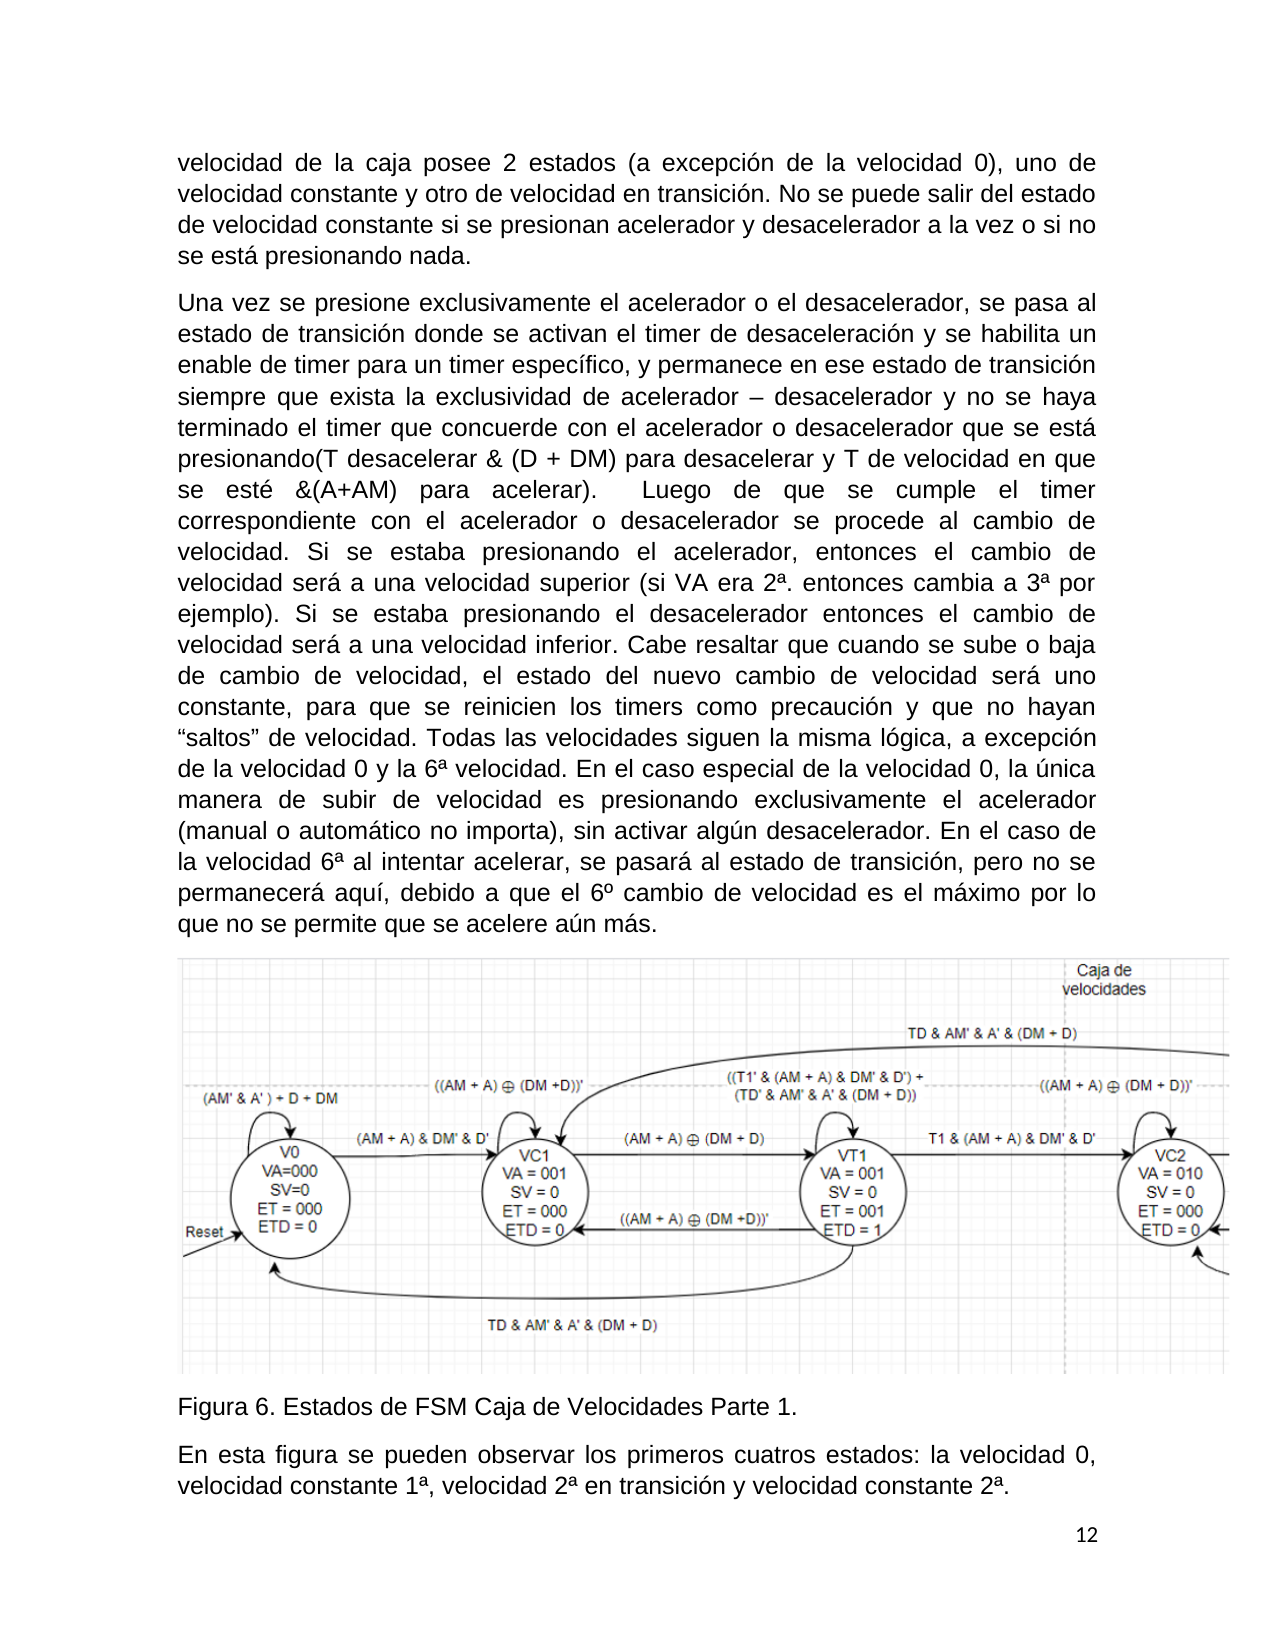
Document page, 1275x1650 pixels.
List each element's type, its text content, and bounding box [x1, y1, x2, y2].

text Una vez se presione exclusivamente el acelerador o el desacelerador, se pasa al estado de transición donde se activan el timer de desaceleración y se habilita un enable de timer para un timer específico, y permanece en ese estado de transición siempre que exista la exclusividad de acelerador – desacelerador y no se haya terminado el timer que concuerde con el acelerador o desacelerador que se está presionando(T desacelerar & (D + DM) para desacelerar y T de velocidad en que se esté &(A+AM) para acelerar). Luego de que se cumple el timer correspondiente con el acelerador o desacelerador se procede al cambio de velocidad. Si se estaba presionando el acelerador, entonces el cambio de velocidad será a una velocidad superior (si VA era 2ª. entonces cambia a 3ª por ejemplo). Si se estaba presionando el desacelerador entonces el cambio de velocidad será a una velocidad inferior. Cabe resaltar que cuando se sube o baja de cambio de velocidad, el estado del nuevo cambio de velocidad será uno constante, para que se reinicien los timers como precaución y que no hayan “saltos” de velocidad. Todas las velocidades siguen la misma lógica, a excepción de la velocidad 0 y la 6ª velocidad. En el caso especial de la velocidad 0, la única manera de subir de velocidad es presionando exclusivamente el acelerador (manual o automático no importa), sin activar algún desacelerador. En el caso de la velocidad 6ª al intentar acelerar, se pasará al estado de transición, pero no se permanecerá aquí, debido a que el 6º cambio de velocidad es el máximo por lo que no se permite que se acelere aún más. [177, 288, 1098, 938]
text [177, 148, 1098, 269]
picture [177, 957, 1230, 1374]
text En esta figura se pueden observar los primeros cuatros estados: la velocidad 0, velocidad constante 1ª, velocidad 2ª en transición y velocidad constante 2ª. [177, 1440, 1098, 1499]
text Figura 6. Estados de FSM Caja de Velocidades Parte 1. [177, 1392, 1098, 1421]
